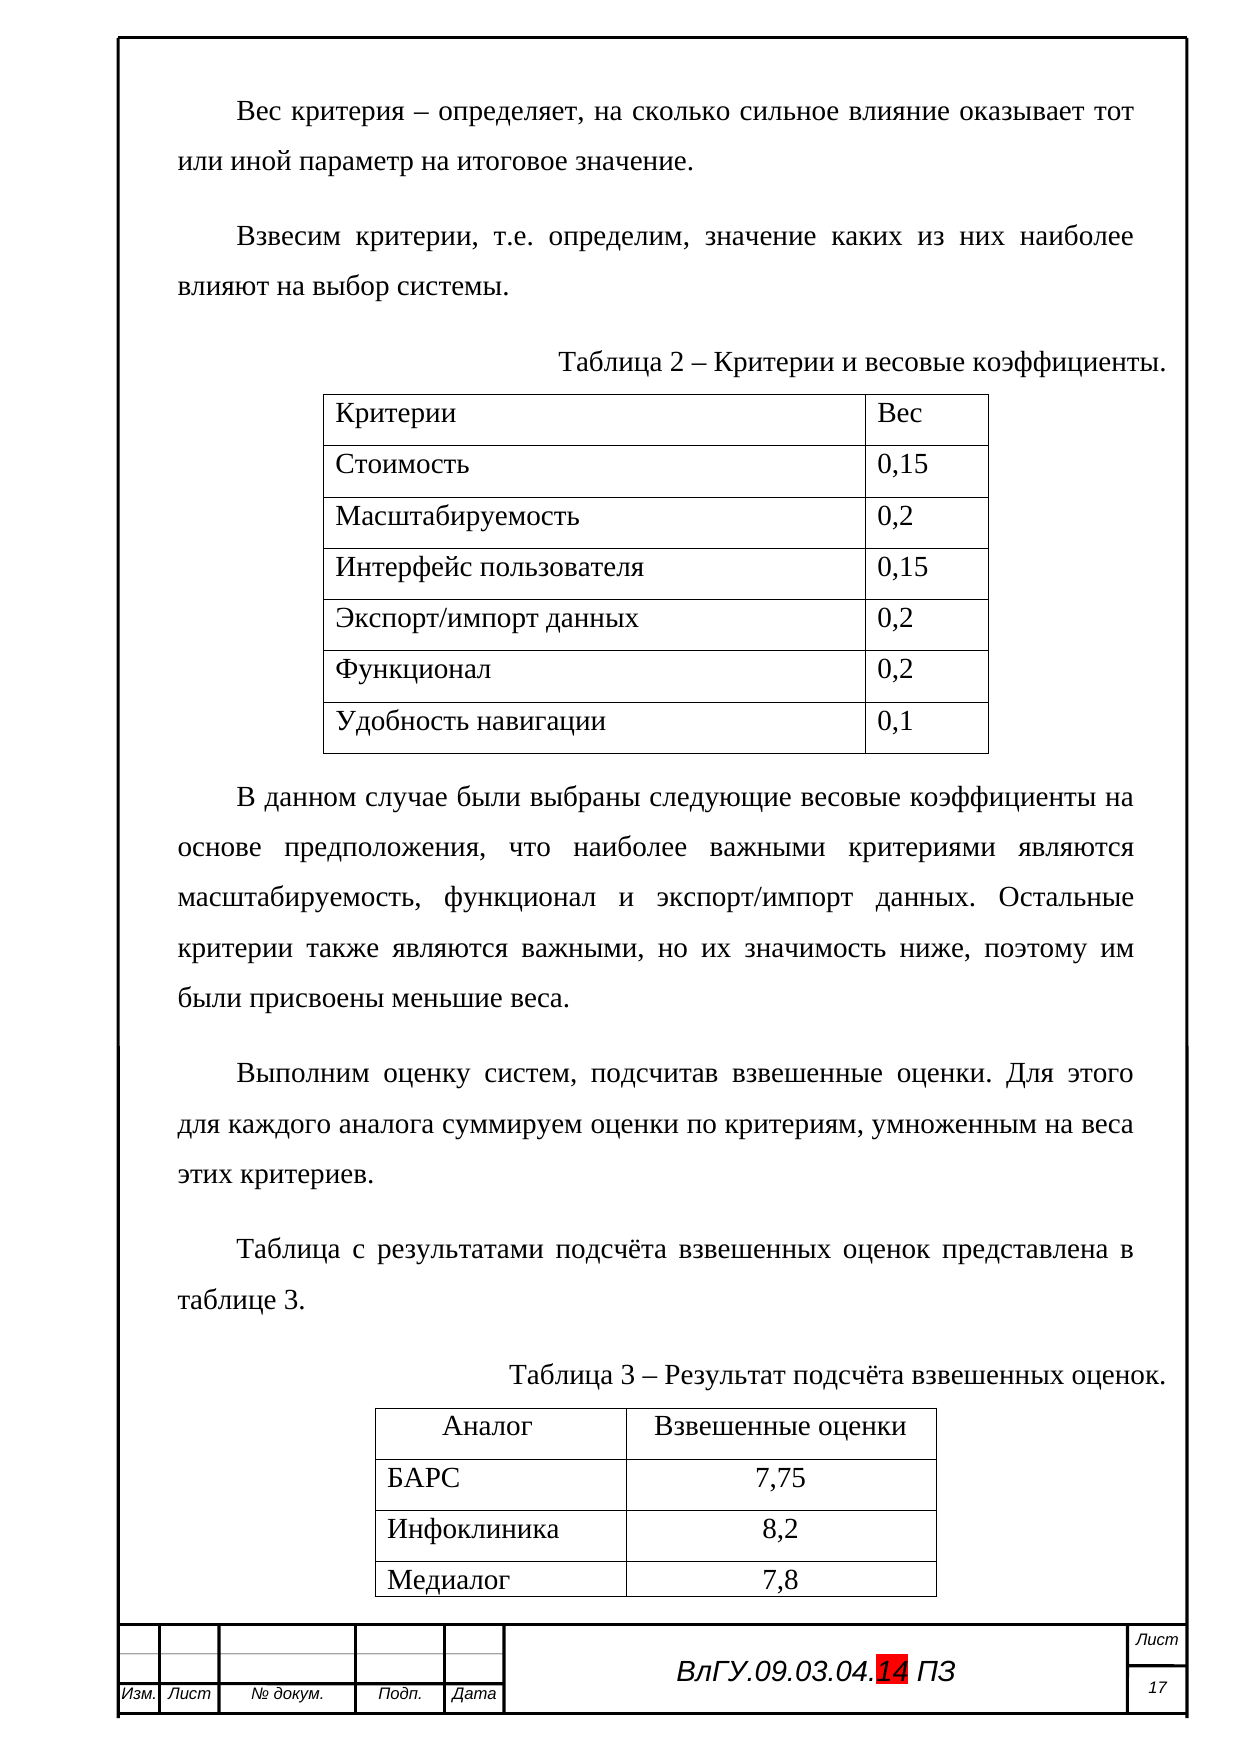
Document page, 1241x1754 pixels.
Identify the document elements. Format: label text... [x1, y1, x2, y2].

table_cell Стоимость [324, 446, 865, 497]
table_cell 7,75 [627, 1460, 936, 1510]
table_cell Масштабируемость [324, 498, 865, 548]
table_cell 0,2 [866, 600, 988, 650]
text Взвесим критерии, т.е. определим, значение каких из них наиболее влияют на выбор системы. [177, 218, 1135, 302]
table_cell 0,2 [866, 651, 988, 702]
table_cell Удобность навигации [324, 703, 865, 753]
table_header Аналог [376, 1409, 626, 1459]
table_cell БАРС [376, 1460, 626, 1510]
table_header Взвешенные оценки [627, 1409, 936, 1459]
table_header Вес [866, 395, 988, 445]
table_cell Интерфейс пользователя [324, 549, 865, 599]
table_cell Медиалог [376, 1562, 626, 1596]
text Таблица 3 – Результат подсчёта взвешенных оценок. [133, 1357, 1167, 1391]
table_cell 7,8 [627, 1562, 936, 1596]
table_cell 0,1 [866, 703, 988, 753]
table_cell Инфоклиника [376, 1511, 626, 1561]
table_cell 8,2 [627, 1511, 936, 1561]
text В данном случае были выбраны следующие весовые коэффициенты на основе предположения, что наиболее важными критериями являются масштабируемость, функционал и экспорт/импорт данных. Остальные критерии также являются важными, но их значимость ниже, поэтому им были присвоены меньшие веса. [177, 779, 1135, 1014]
table_cell 0,2 [866, 498, 988, 548]
text Таблица 2 – Критерии и весовые коэффициенты. [133, 344, 1167, 377]
table_header Критерии [324, 395, 865, 445]
table_cell Функционал [324, 651, 865, 702]
table_cell 0,15 [866, 549, 988, 599]
text Таблица с результатами подсчёта взвешенных оценок представлена в таблице 3. [177, 1231, 1135, 1315]
text Выполним оценку систем, подсчитав взвешенные оценки. Для этого для каждого аналога суммируем оценки по критериям, умноженным на веса этих критериев. [177, 1056, 1135, 1190]
table_cell Экспорт/импорт данных [324, 600, 865, 650]
text Вес критерия – определяет, на сколько сильное влияние оказывает тот или иной параметр на итоговое значение. [177, 93, 1135, 176]
table_cell 0,15 [866, 446, 988, 497]
